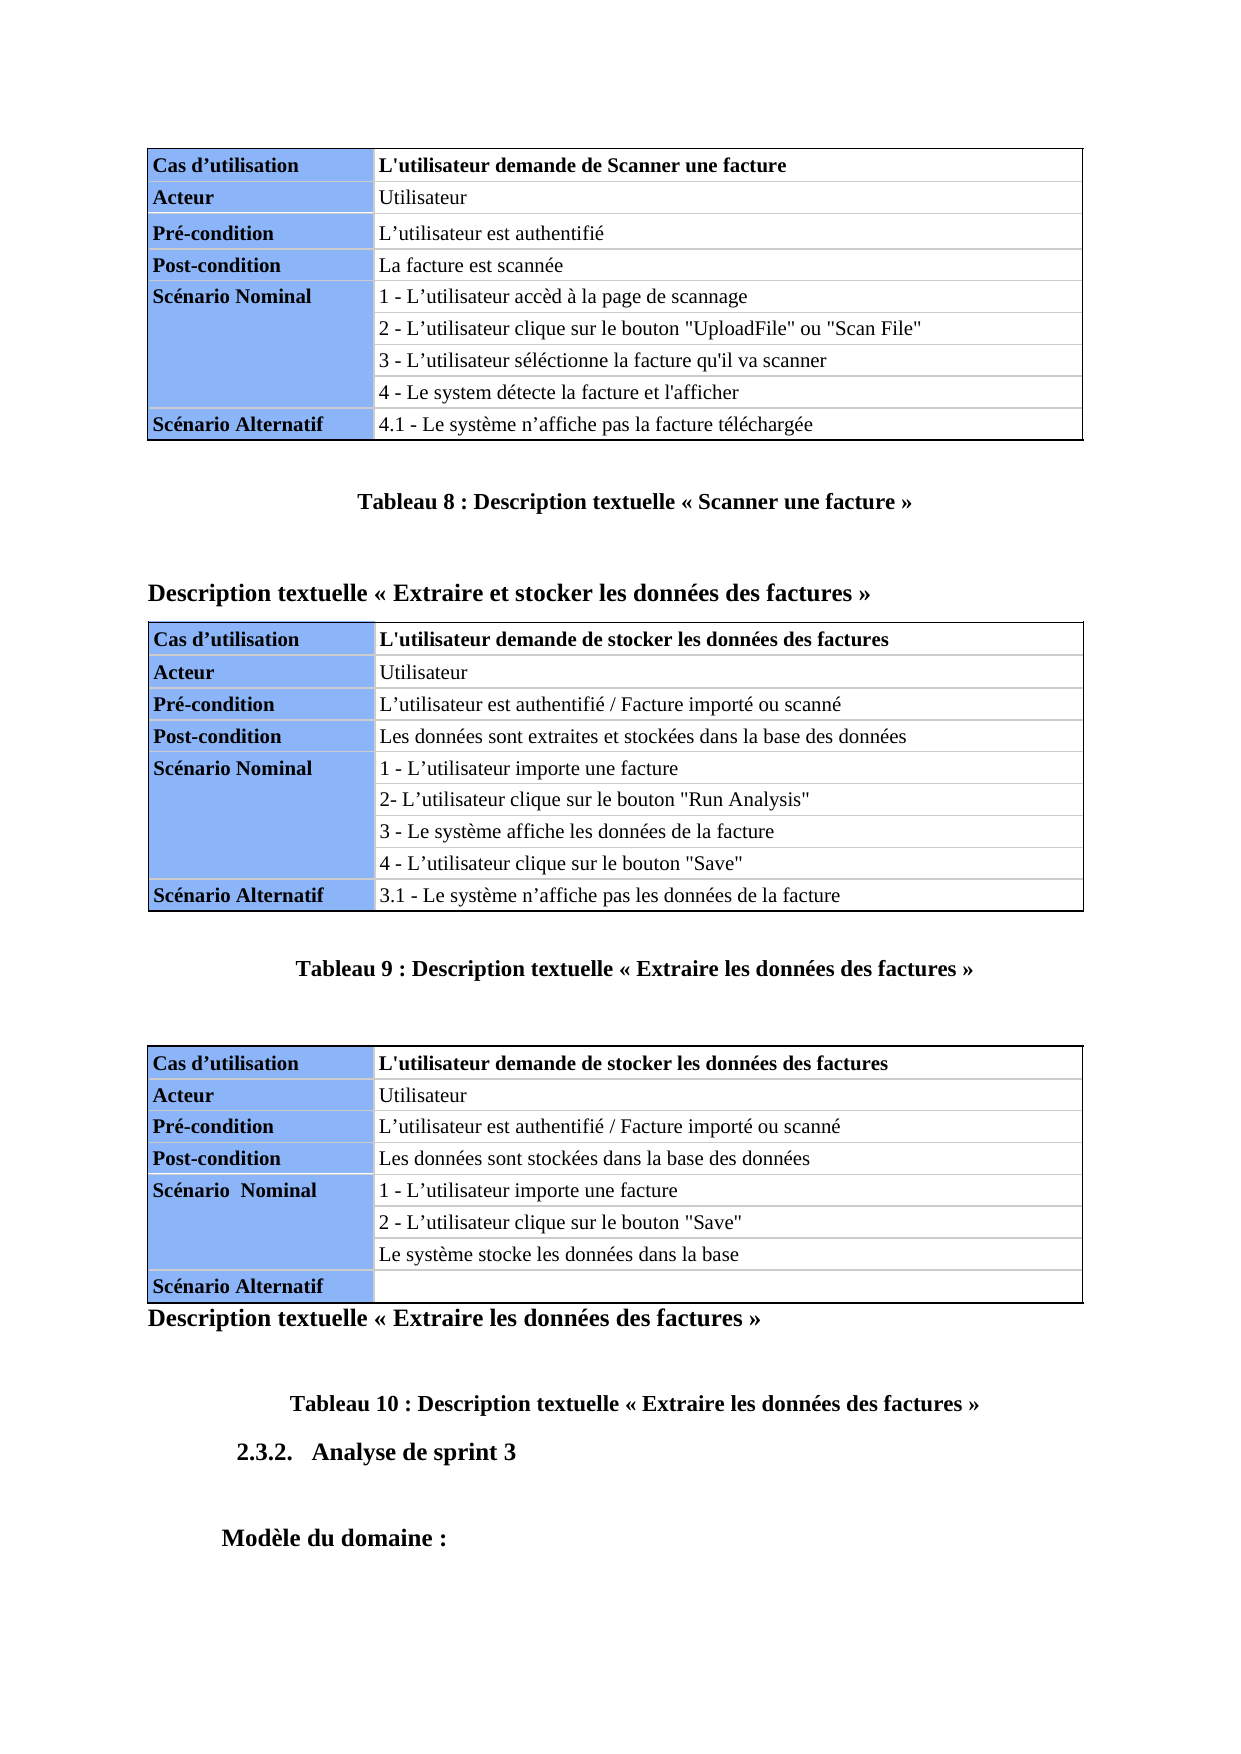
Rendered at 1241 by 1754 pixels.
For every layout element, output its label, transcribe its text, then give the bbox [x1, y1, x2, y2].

text Description textuelle « Extraire les données des factures » [148, 1303, 1092, 1332]
table_cell 1 - L’utilisateur accèd à la page de scannage [375, 281, 1082, 312]
table_cell Les données sont extraites et stockées dans la base des données [376, 721, 1083, 751]
table_cell Post-condition [148, 249, 373, 280]
table_cell Utilisateur [375, 182, 1082, 212]
table_header L'utilisateur demande de stocker les données des factures [375, 1047, 1082, 1078]
table_cell 2- L’utilisateur clique sur le bouton "Run Analysis" [376, 784, 1083, 814]
table_cell L’utilisateur est authentifié [375, 214, 1082, 248]
table_cell Utilisateur [375, 1080, 1082, 1110]
text Description textuelle « Extraire et stocker les données des factures » [148, 578, 1092, 607]
table_cell Utilisateur [376, 656, 1083, 687]
table_cell [375, 1271, 1082, 1302]
table_header Cas d’utilisation [148, 149, 373, 181]
text Tableau 8 : Description textuelle « Scanner une facture » [148, 488, 1092, 514]
table_cell 3 - Le système affiche les données de la facture [376, 816, 1083, 846]
table_cell 3 - L’utilisateur séléctionne la facture qu'il va scanner [375, 345, 1082, 375]
table_cell Scénario Nominal [149, 752, 374, 878]
table_cell Acteur [148, 1079, 373, 1110]
table_cell Acteur [148, 182, 373, 212]
table_cell L’utilisateur est authentifié / Facture importé ou scanné [376, 689, 1083, 719]
table_header L'utilisateur demande de Scanner une facture [375, 149, 1082, 181]
table_cell Le système stocke les données dans la base [375, 1239, 1082, 1269]
table_cell Scénario Alternatif [148, 1270, 373, 1302]
table_cell Post-condition [149, 721, 374, 751]
table_cell La facture est scannée [375, 250, 1082, 280]
text Tableau 9 : Description textuelle « Extraire les données des factures » [148, 955, 1092, 981]
table_header Cas d’utilisation [149, 623, 374, 654]
table_cell Scénario Alternatif [149, 880, 374, 910]
text Tableau 10 : Description textuelle « Extraire les données des factures » [148, 1390, 1092, 1416]
table_cell Pré-condition [148, 214, 373, 248]
table_cell Pré-condition [149, 689, 374, 719]
table_cell 4 - L’utilisateur clique sur le bouton "Save" [376, 848, 1083, 878]
table_cell Pré-condition [148, 1111, 373, 1142]
subtitle Analyse de sprint 3 [236, 1437, 1092, 1466]
table_cell 2 - L’utilisateur clique sur le bouton "Save" [375, 1207, 1082, 1237]
table_cell 3.1 - Le système n’affiche pas les données de la facture [376, 880, 1083, 910]
table_cell Scénario Nominal [148, 281, 373, 407]
table_cell L’utilisateur est authentifié / Facture importé ou scanné [375, 1111, 1082, 1142]
table_cell Acteur [149, 656, 374, 687]
table_cell Les données sont stockées dans la base des données [375, 1143, 1082, 1173]
table_cell 4 - Le system détecte la facture et l'afficher [375, 377, 1082, 407]
text Modèle du domaine : [148, 1523, 1092, 1552]
table_cell 4.1 - Le système n’affiche pas la facture téléchargée [375, 409, 1082, 439]
table_cell Post-condition [148, 1143, 373, 1173]
table_header Cas d’utilisation [148, 1047, 373, 1078]
table_cell Scénario Nominal [148, 1175, 373, 1269]
table_cell Scénario Alternatif [148, 408, 373, 439]
table_cell 1 - L’utilisateur importe une facture [376, 752, 1083, 783]
table_header L'utilisateur demande de stocker les données des factures [376, 623, 1083, 654]
table_cell 1 - L’utilisateur importe une facture [375, 1175, 1082, 1205]
table_cell 2 - L’utilisateur clique sur le bouton "UploadFile" ou "Scan File" [375, 313, 1082, 343]
